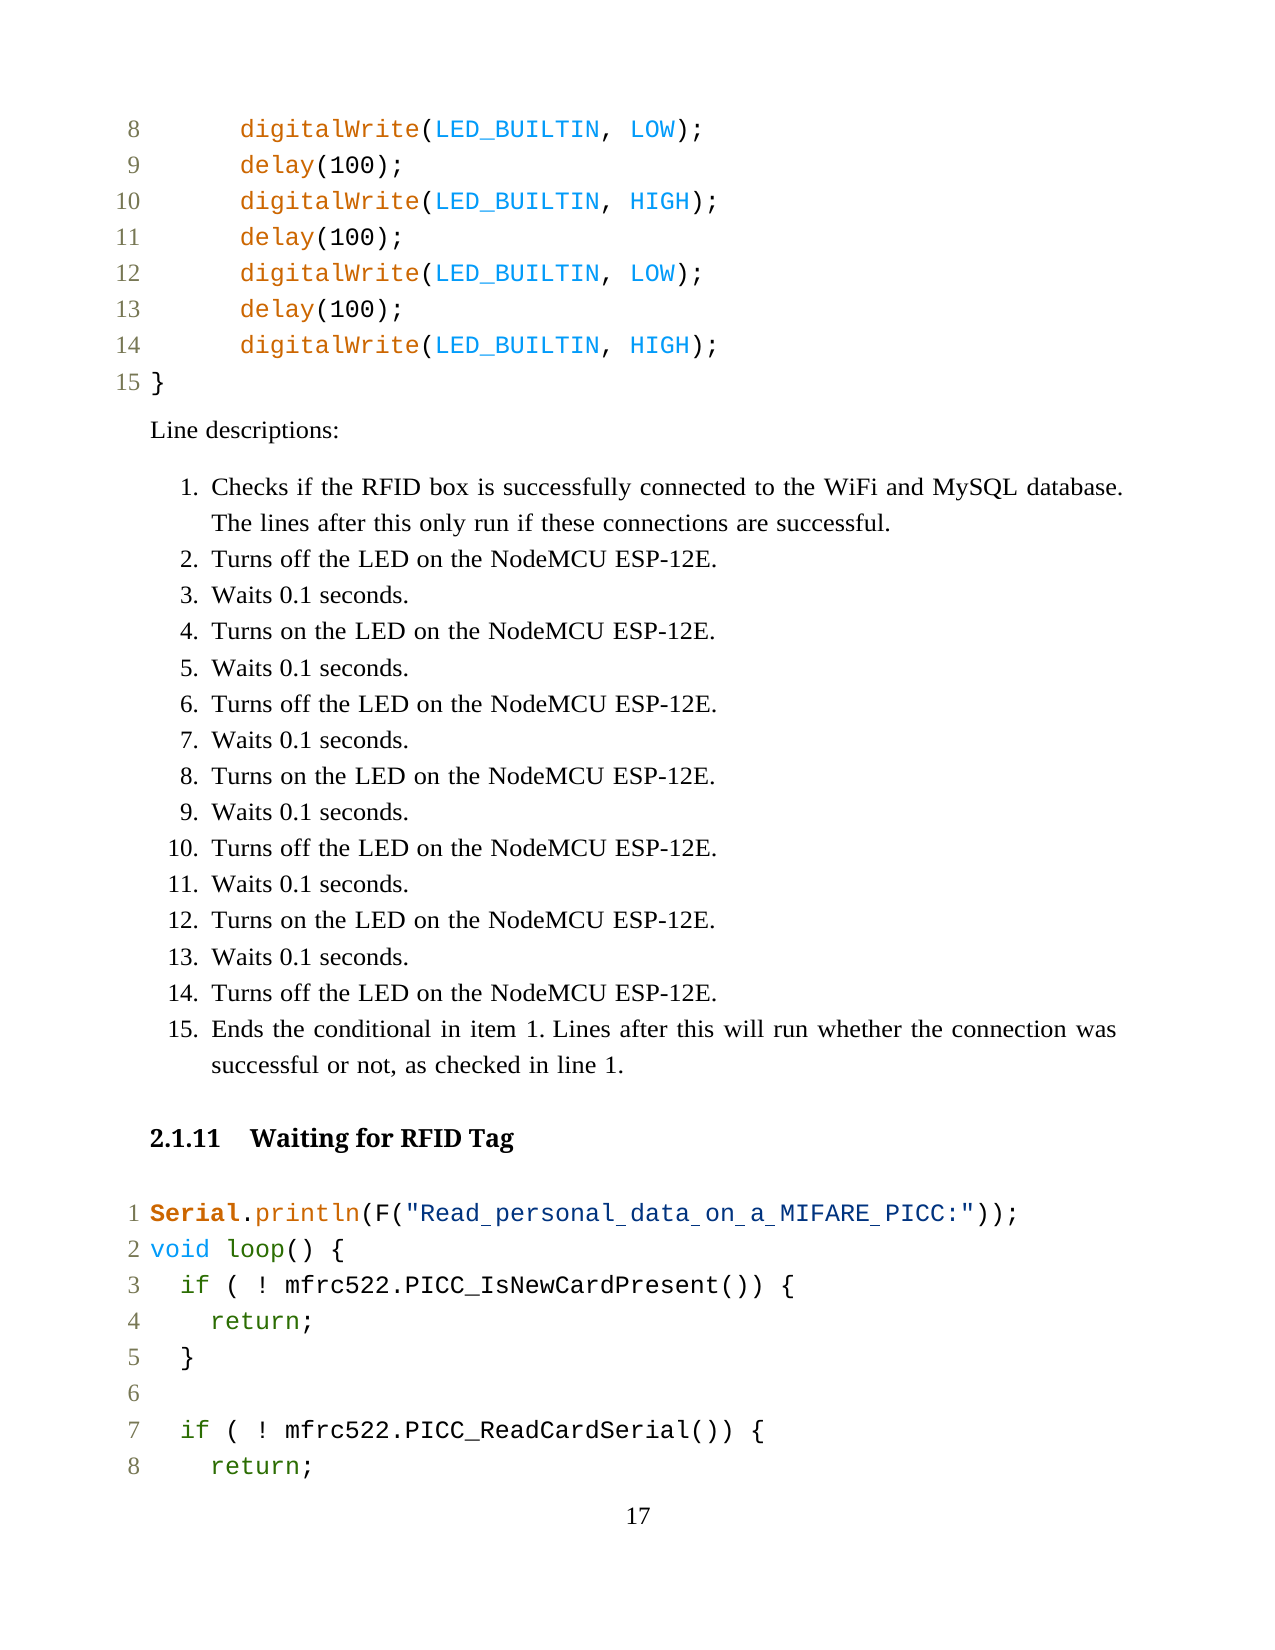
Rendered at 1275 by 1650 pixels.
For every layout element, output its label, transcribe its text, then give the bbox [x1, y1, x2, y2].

list Waits 0.1 seconds. [180, 653, 1275, 681]
list if ( ! mfrc522.PICC_IsNewCardPresent()) { [127, 1270, 1275, 1301]
text 9 delay(100); [127, 150, 1275, 181]
text 13 delay(100); [115, 294, 1275, 325]
list Turns off the LED on the NodeMCU ESP-12E. [167, 833, 1275, 862]
subtitle Waiting for RFID Tag [150, 1121, 1275, 1155]
list Waits 0.1 seconds. [167, 942, 1275, 970]
text 6 [127, 1378, 1275, 1407]
text 11 delay(100); [115, 222, 1275, 253]
text 8 digitalWrite(LED_BUILTIN, LOW); [127, 114, 1275, 145]
text 12 digitalWrite(LED_BUILTIN, LOW); [115, 258, 1275, 289]
list Turns off the LED on the NodeMCU ESP-12E. [180, 689, 1275, 717]
list return; [127, 1306, 1275, 1337]
list Waits 0.1 seconds. [167, 869, 1275, 898]
list Waits 0.1 seconds. [180, 725, 1275, 753]
list Turns off the LED on the NodeMCU ESP-12E. [167, 978, 1275, 1006]
list Serial.println(F("Read personal data on a MIFARE PICC:")); [127, 1198, 1275, 1229]
list void loop() { [127, 1234, 1275, 1265]
list Checks if the RFID box is successfully connected to the WiFi and MySQL database. The lines after this only run if these connections are successful. [180, 472, 1125, 537]
list Turns on the LED on the NodeMCU ESP-12E. [180, 616, 1275, 645]
text Line descriptions: [150, 415, 1275, 444]
list return; [127, 1451, 1275, 1482]
text 5 } [127, 1342, 1275, 1373]
list Ends the conditional in item 1. Lines after this will run whether the connection was successful or not, as checked in line 1. [167, 1014, 1125, 1079]
list Turns off the LED on the NodeMCU ESP-12E. [180, 544, 1275, 573]
text 10 digitalWrite(LED_BUILTIN, HIGH); [115, 186, 1275, 217]
list Waits 0.1 seconds. [180, 797, 1275, 826]
list if ( ! mfrc522.PICC_ReadCardSerial()) { [127, 1415, 1275, 1446]
text 15 } [115, 367, 1275, 397]
list Waits 0.1 seconds. [180, 580, 1275, 609]
text 14 digitalWrite(LED_BUILTIN, HIGH); [115, 331, 1275, 361]
list Turns on the LED on the NodeMCU ESP-12E. [180, 761, 1275, 790]
list Turns on the LED on the NodeMCU ESP-12E. [167, 905, 1275, 934]
